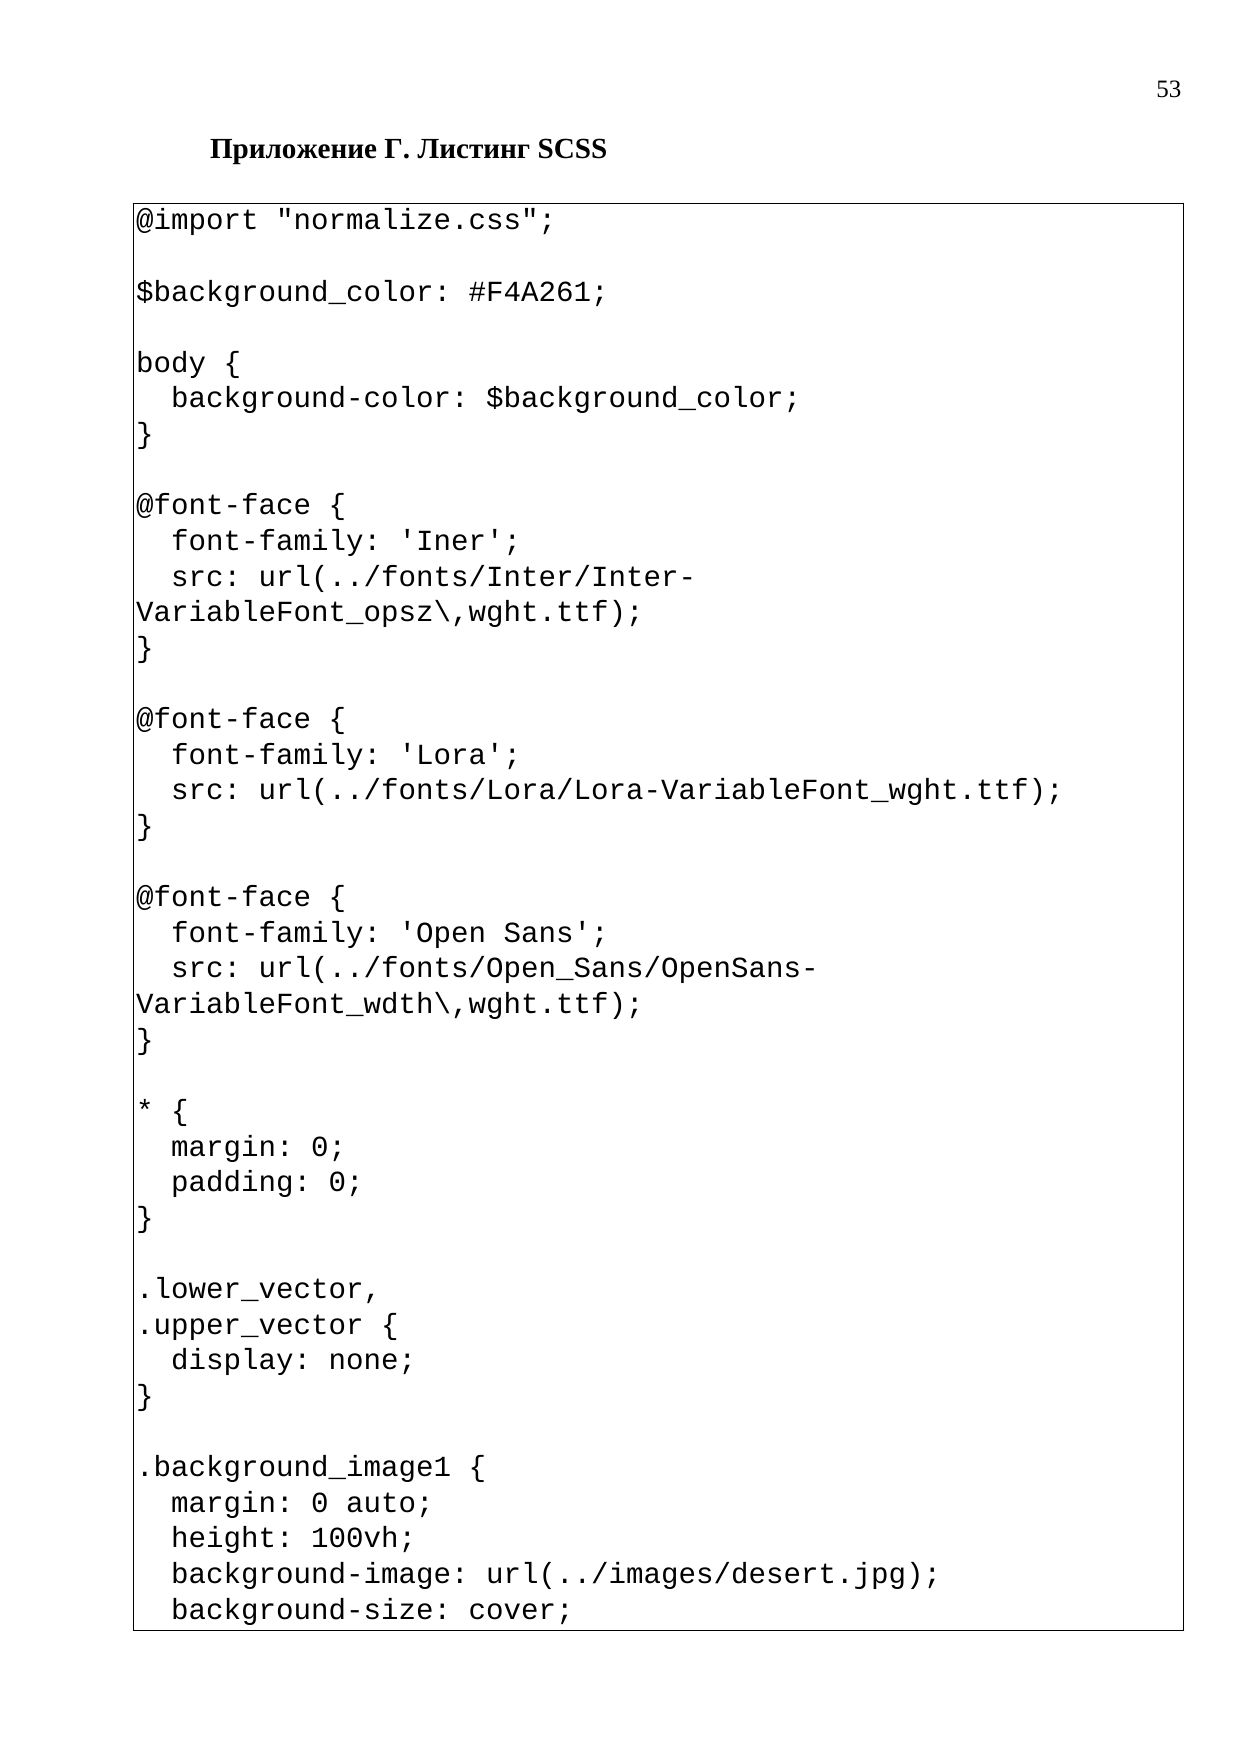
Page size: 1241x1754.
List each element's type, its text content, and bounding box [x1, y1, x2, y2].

text padding: 0; [134, 1164, 1183, 1200]
text @import "normalize.css"; [134, 204, 1183, 238]
text * { [134, 1093, 1183, 1129]
text .upper_vector { [134, 1307, 1183, 1342]
text } [134, 808, 1183, 844]
text display: none; [134, 1342, 1183, 1378]
text $background_color: #F4A261; [134, 274, 1183, 310]
text src: url(../fonts/Open_Sans/OpenSans-VariableFont_wdth\,wght.ttf); [134, 951, 1183, 1022]
text } [134, 416, 1183, 452]
text body { [134, 345, 1183, 381]
list Приложение Г. Листинг SCSS [210, 131, 1181, 165]
text @font-face { [134, 879, 1183, 915]
text } [134, 1378, 1183, 1414]
text } [134, 630, 1183, 666]
text background-color: $background_color; [134, 381, 1183, 416]
text src: url(../fonts/Lora/Lora-VariableFont_wght.ttf); [134, 772, 1183, 808]
text } [134, 1200, 1183, 1236]
text } [134, 1022, 1183, 1058]
text margin: 0; [134, 1129, 1183, 1164]
text height: 100vh; [134, 1521, 1183, 1556]
text .background_image1 { [134, 1449, 1183, 1485]
text .lower_vector, [134, 1271, 1183, 1307]
text font-family: 'Iner'; [134, 523, 1183, 559]
text background-size: cover; [134, 1592, 1183, 1630]
text margin: 0 auto; [134, 1485, 1183, 1521]
text src: url(../fonts/Inter/Inter-VariableFont_opsz\,wght.ttf); [134, 559, 1183, 630]
text background-image: url(../images/desert.jpg); [134, 1556, 1183, 1592]
text font-family: 'Open Sans'; [134, 915, 1183, 951]
text @font-face { [134, 701, 1183, 737]
text @font-face { [134, 487, 1183, 523]
text font-family: 'Lora'; [134, 737, 1183, 772]
